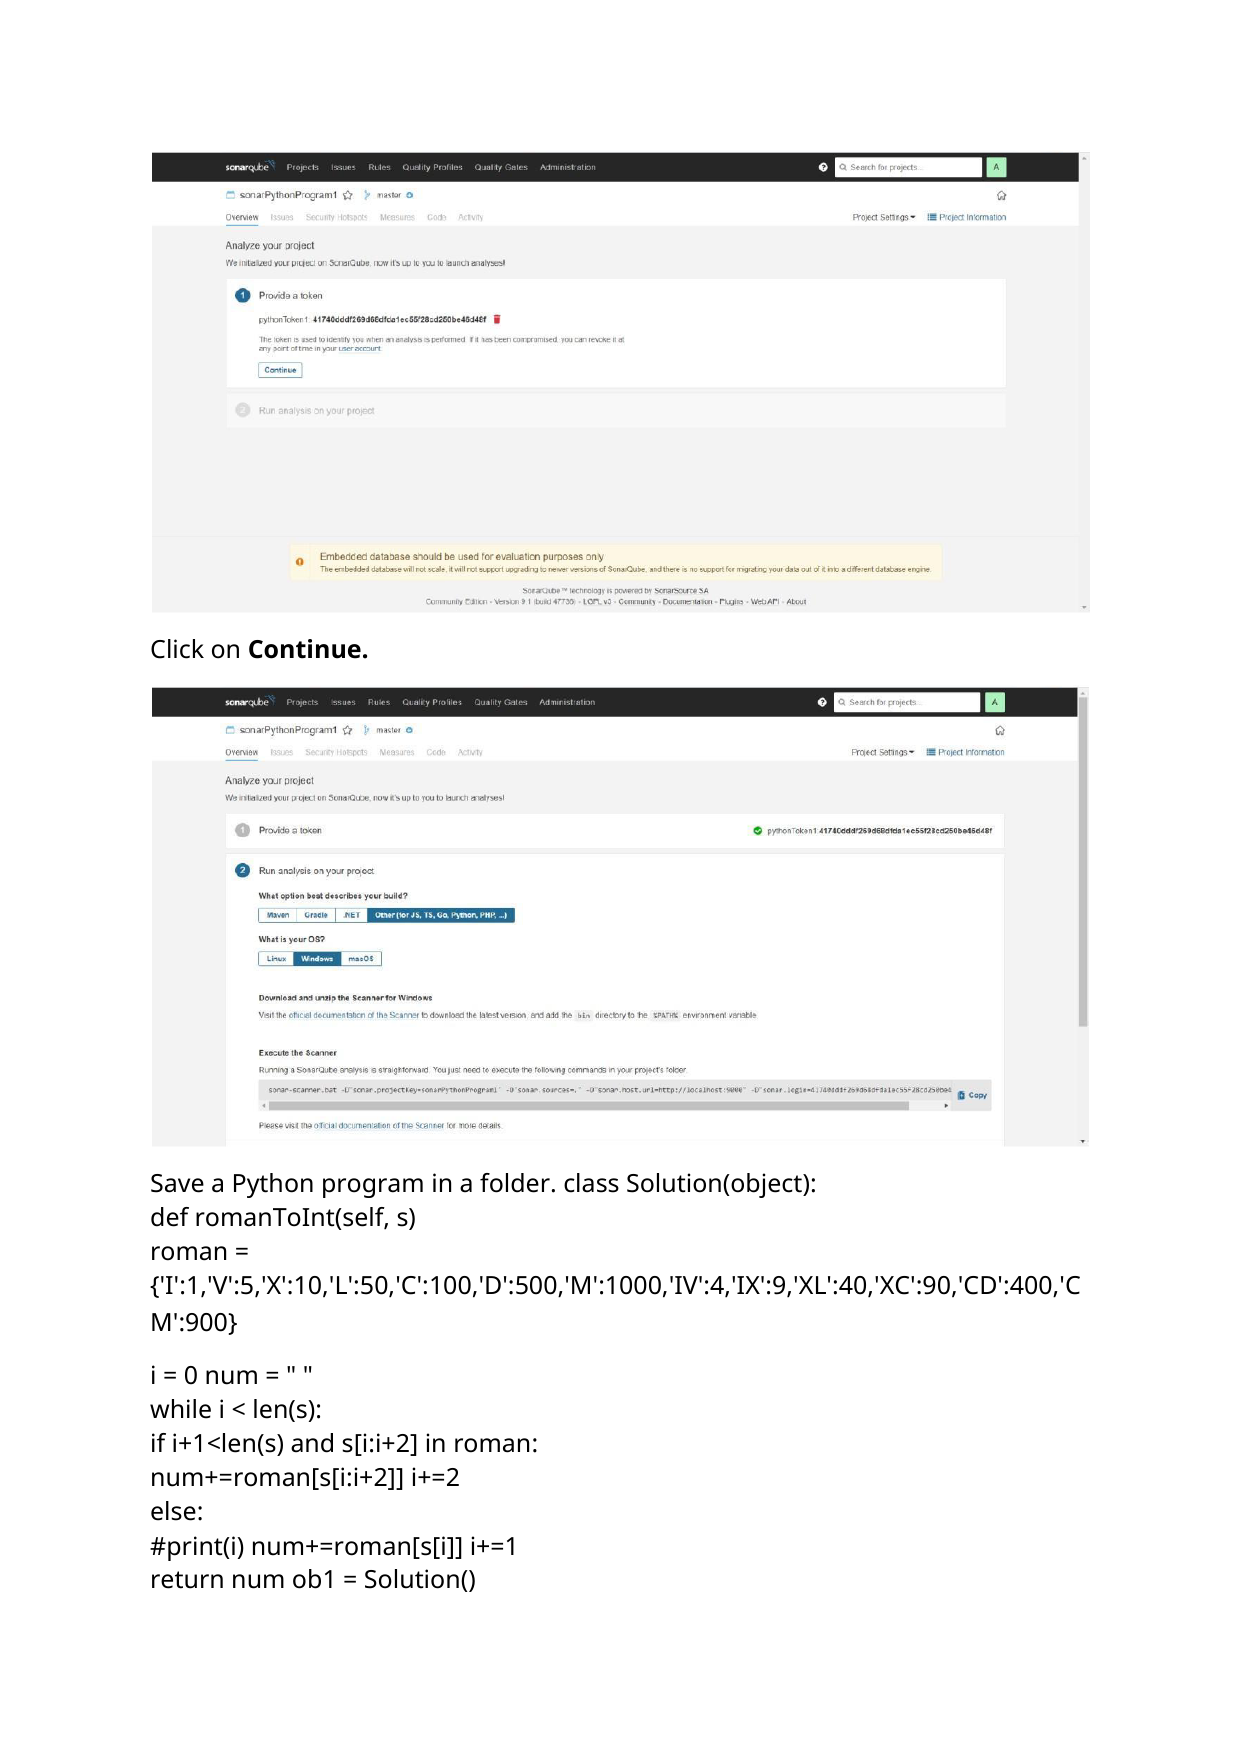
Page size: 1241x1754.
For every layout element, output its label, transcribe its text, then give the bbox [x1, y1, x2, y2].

text roman = [150, 1233, 1090, 1268]
text Save a Python program in a folder. class Solution(object): [150, 1165, 1090, 1199]
picture [150, 685, 1091, 1147]
text return num ob1 = Solution() [150, 1562, 1090, 1596]
text num+=roman[s[i:i+2]] i+=2 [150, 1460, 1090, 1494]
text {'I':1,'V':5,'X':10,'L':50,'C':100,'D':500,'M':1000,'IV':4,'IX':9,'XL':40,'XC':90,'CD':400,'CM':900} [150, 1268, 1090, 1338]
text else: [150, 1494, 1090, 1528]
text while i < len(s): [150, 1392, 1090, 1426]
text #print(i) num+=roman[s[i]] i+=1 [150, 1528, 1090, 1562]
picture [150, 150, 1091, 613]
text def romanToInt(self, s) [150, 1199, 1090, 1233]
text i = 0 num = " " [150, 1358, 1090, 1392]
text Click on Continue. [150, 632, 1090, 666]
text if i+1<len(s) and s[i:i+2] in roman: [150, 1426, 1090, 1460]
